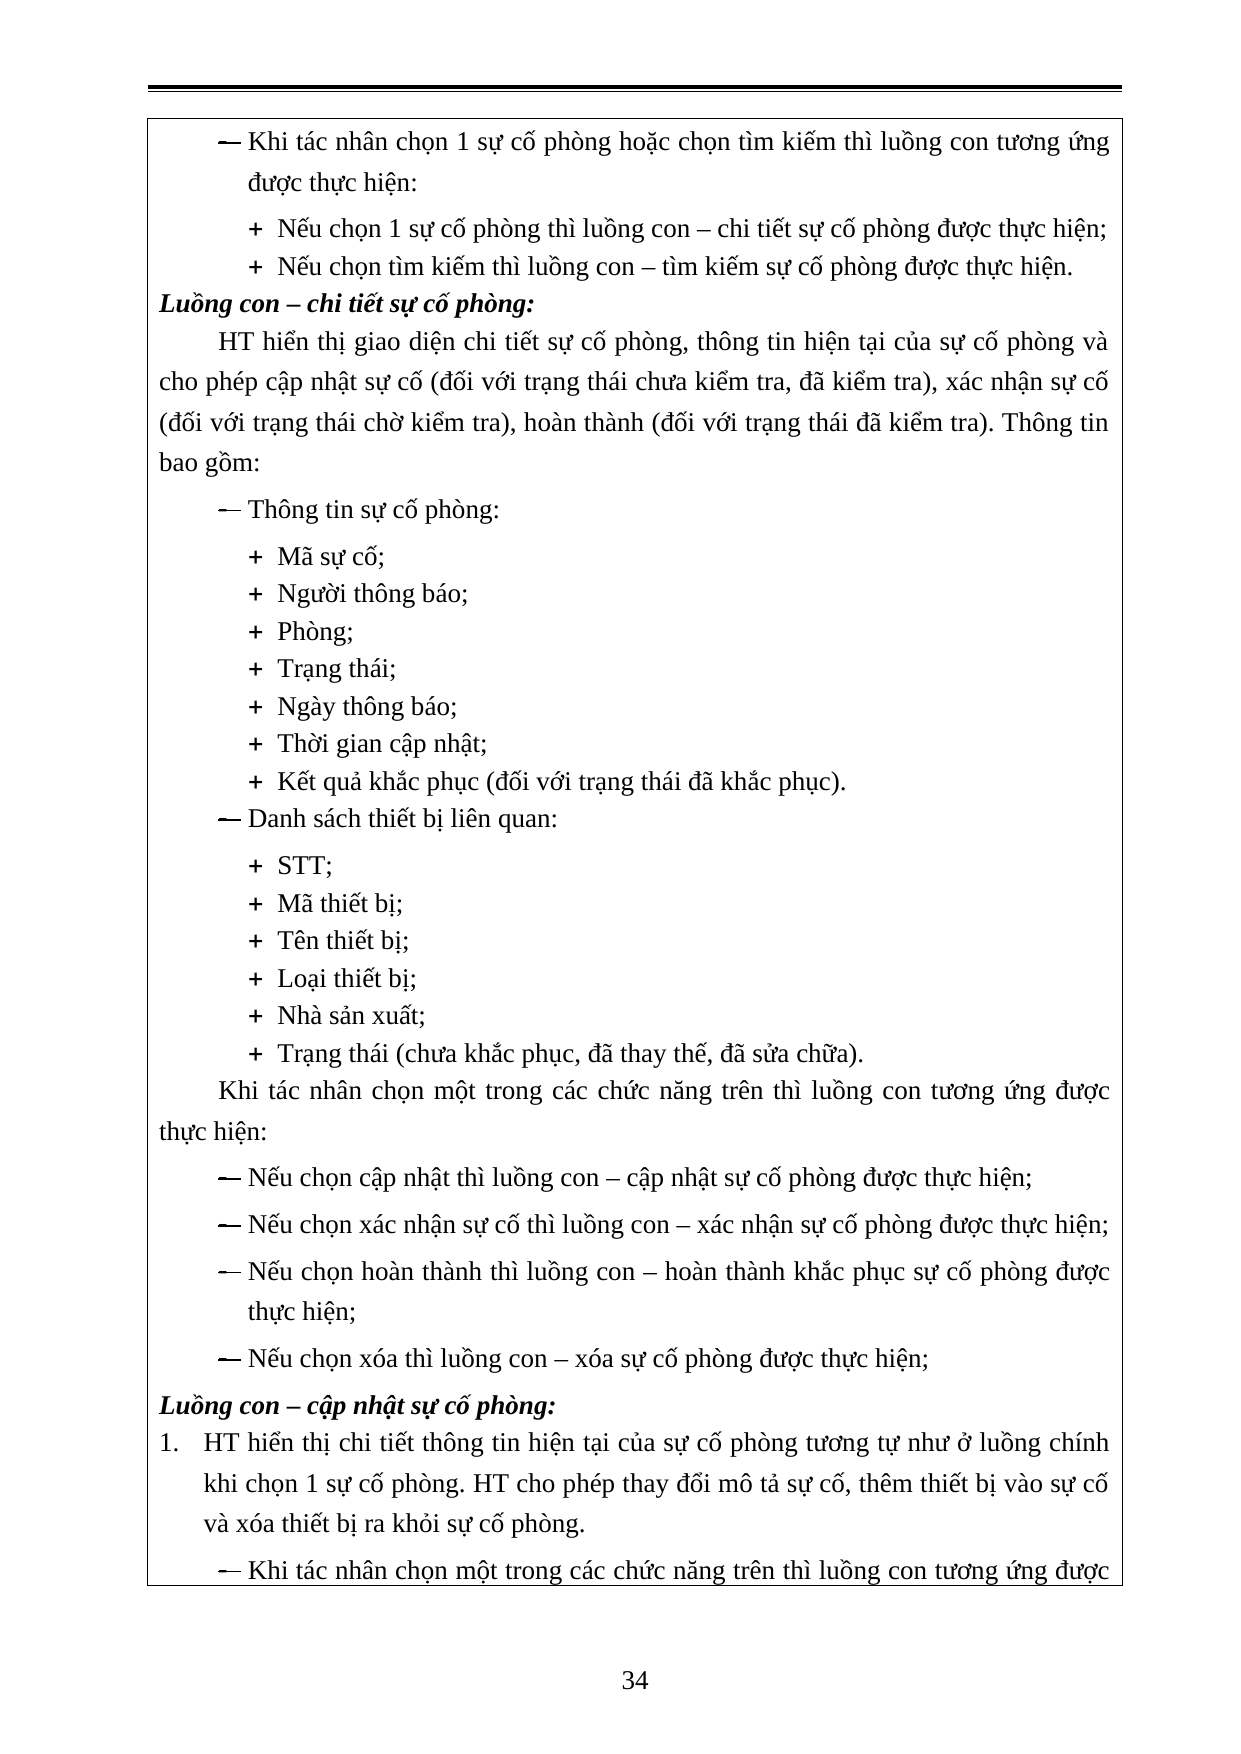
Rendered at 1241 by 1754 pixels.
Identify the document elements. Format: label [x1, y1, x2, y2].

table_cell [148, 119, 1122, 1585]
